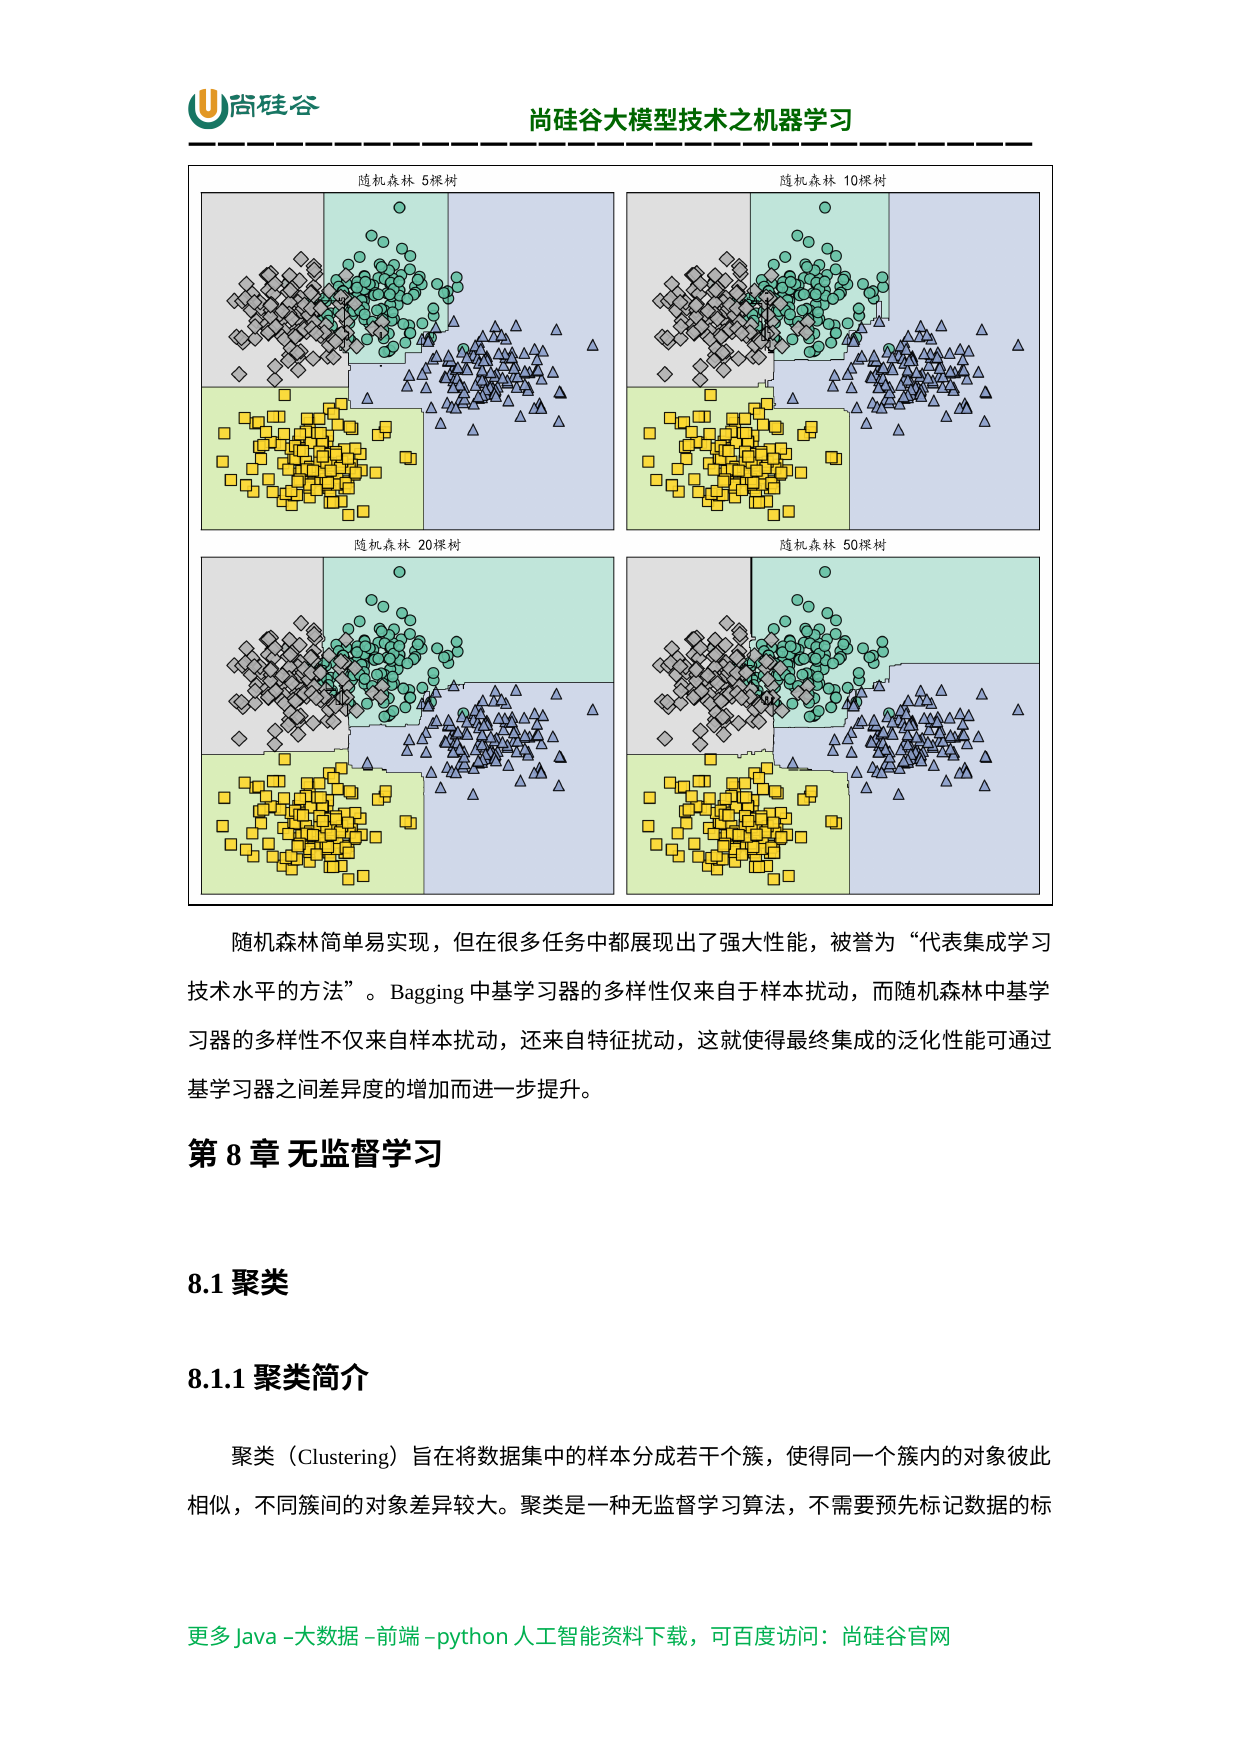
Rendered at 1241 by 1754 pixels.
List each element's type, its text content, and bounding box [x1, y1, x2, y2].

picture [189, 166, 1052, 904]
text 聚类 [187, 1248, 1053, 1313]
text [187, 1439, 1053, 1520]
text 随机森林简单易实现，但在很多任务中都展现出了强大性能，被誉为“代表集成学习技术水平的方法”。Bagging中基学习器的多样性仅来自于样本扰动，而随机森林中基学习器的多样性不仅来自样本扰动，还来自特征扰动，这就使得最终集成的泛化性能可通过基学习器之间差异度的增加而进一步提升。 [187, 925, 1053, 1104]
text 无监督学习 [187, 1119, 1053, 1184]
picture [187, 88, 321, 130]
text 聚类简介 [187, 1343, 1053, 1408]
